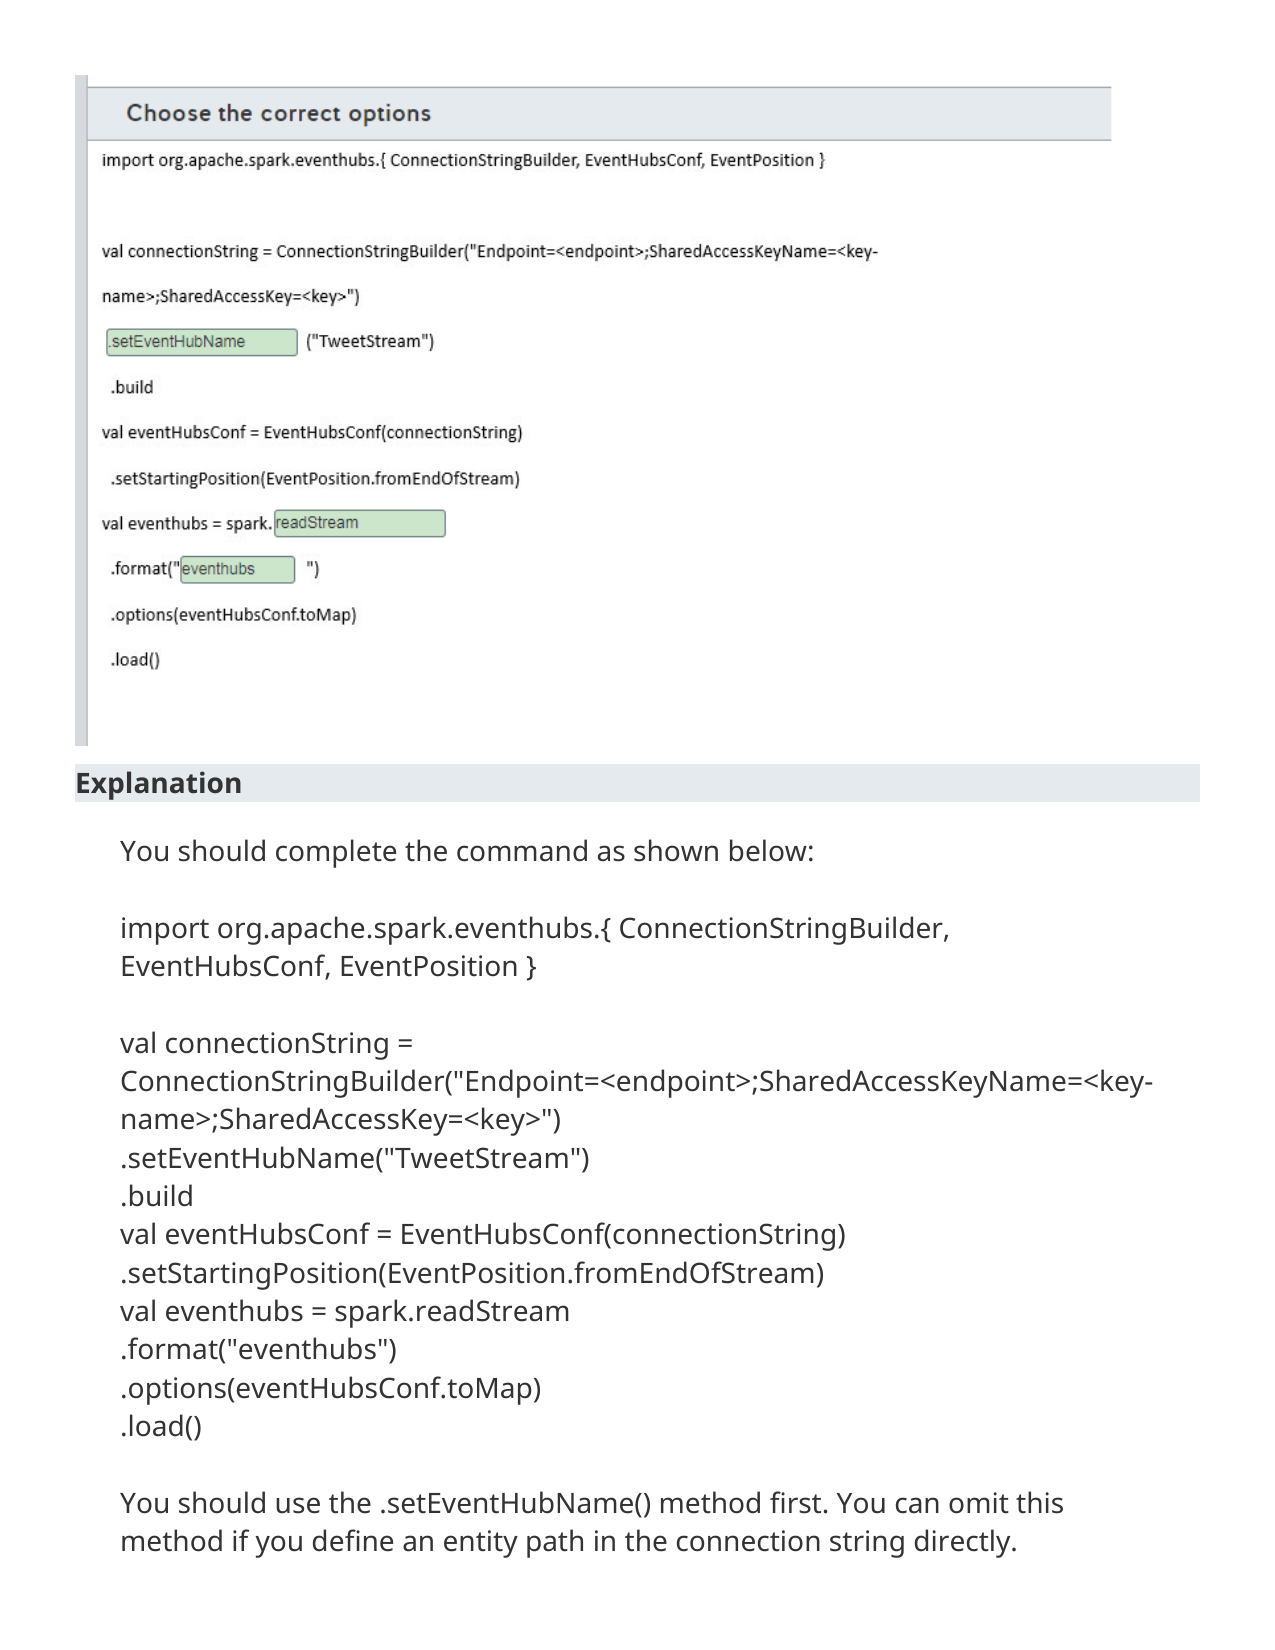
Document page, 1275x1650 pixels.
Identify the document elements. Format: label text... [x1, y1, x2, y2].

text Explanation [75, 764, 1200, 802]
picture [75, 75, 1112, 746]
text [120, 831, 1155, 1560]
